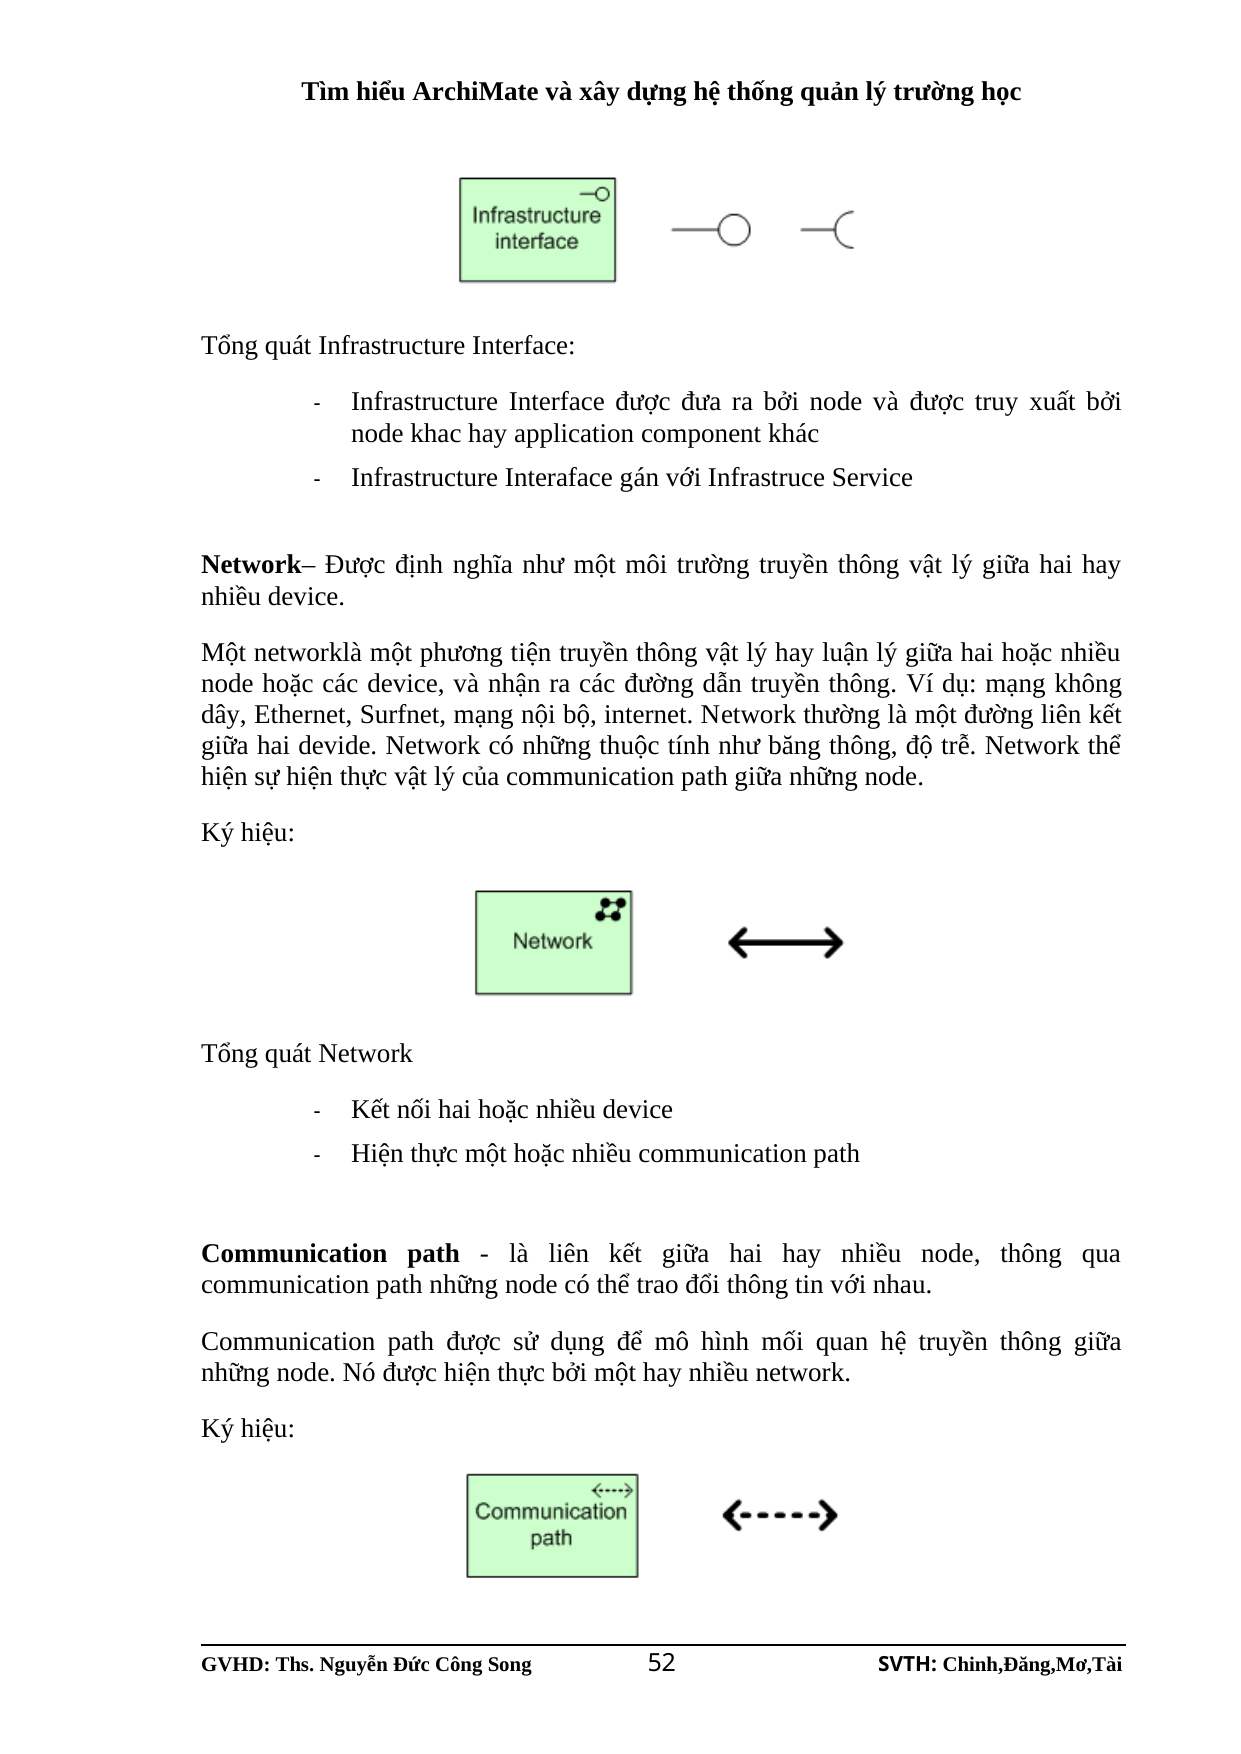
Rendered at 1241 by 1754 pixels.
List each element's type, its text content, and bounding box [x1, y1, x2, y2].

picture [463, 872, 860, 1012]
text Hiện thực một hoặc nhiều communication path [313, 1137, 1122, 1169]
text Một networklà một phương tiện truyền thông vật lý hay luận lý giữa hai hoặc nhiều node hoặc các device, và nhận ra các đường dẫn truyền thông. Ví dụ: mạng không dây, Ethernet, Surfnet, mạng nội bộ, internet. Network thường là một đường liên kết giữa hai devide. Network có những thuộc tính như băng thông, độ trễ. Network thể hiện sự hiện thực vật lý của communication path giữa những node. [201, 636, 1122, 792]
picture [447, 159, 876, 301]
text Tổng quát Network [201, 1037, 1122, 1068]
text Network– Được định nghĩa như một môi trường truyền thông vật lý giữa hai hay nhiều device. [201, 548, 1122, 611]
text Ký hiệu: [201, 1412, 1122, 1443]
text Tổng quát Infrastructure Interface: [201, 329, 1122, 360]
text Infrastructure Interaface gán với Infrastruce Service [313, 461, 1122, 492]
picture [459, 1468, 864, 1589]
text Communication path được sử dụng để mô hình mối quan hệ truyền thông giữa những node. Nó được hiện thực bởi một hay nhiều network. [201, 1325, 1122, 1387]
text Kết nối hai hoặc nhiều device [313, 1093, 1122, 1124]
text Ký hiệu: [201, 817, 1122, 848]
text Infrastructure Interface được đưa ra bởi node và được truy xuất bởi node khac hay application component khác [313, 385, 1122, 448]
text Communication path - là liên kết giữa hai hay nhiều node, thông qua communication path những node có thể trao đổi thông tin với nhau. [201, 1237, 1122, 1300]
